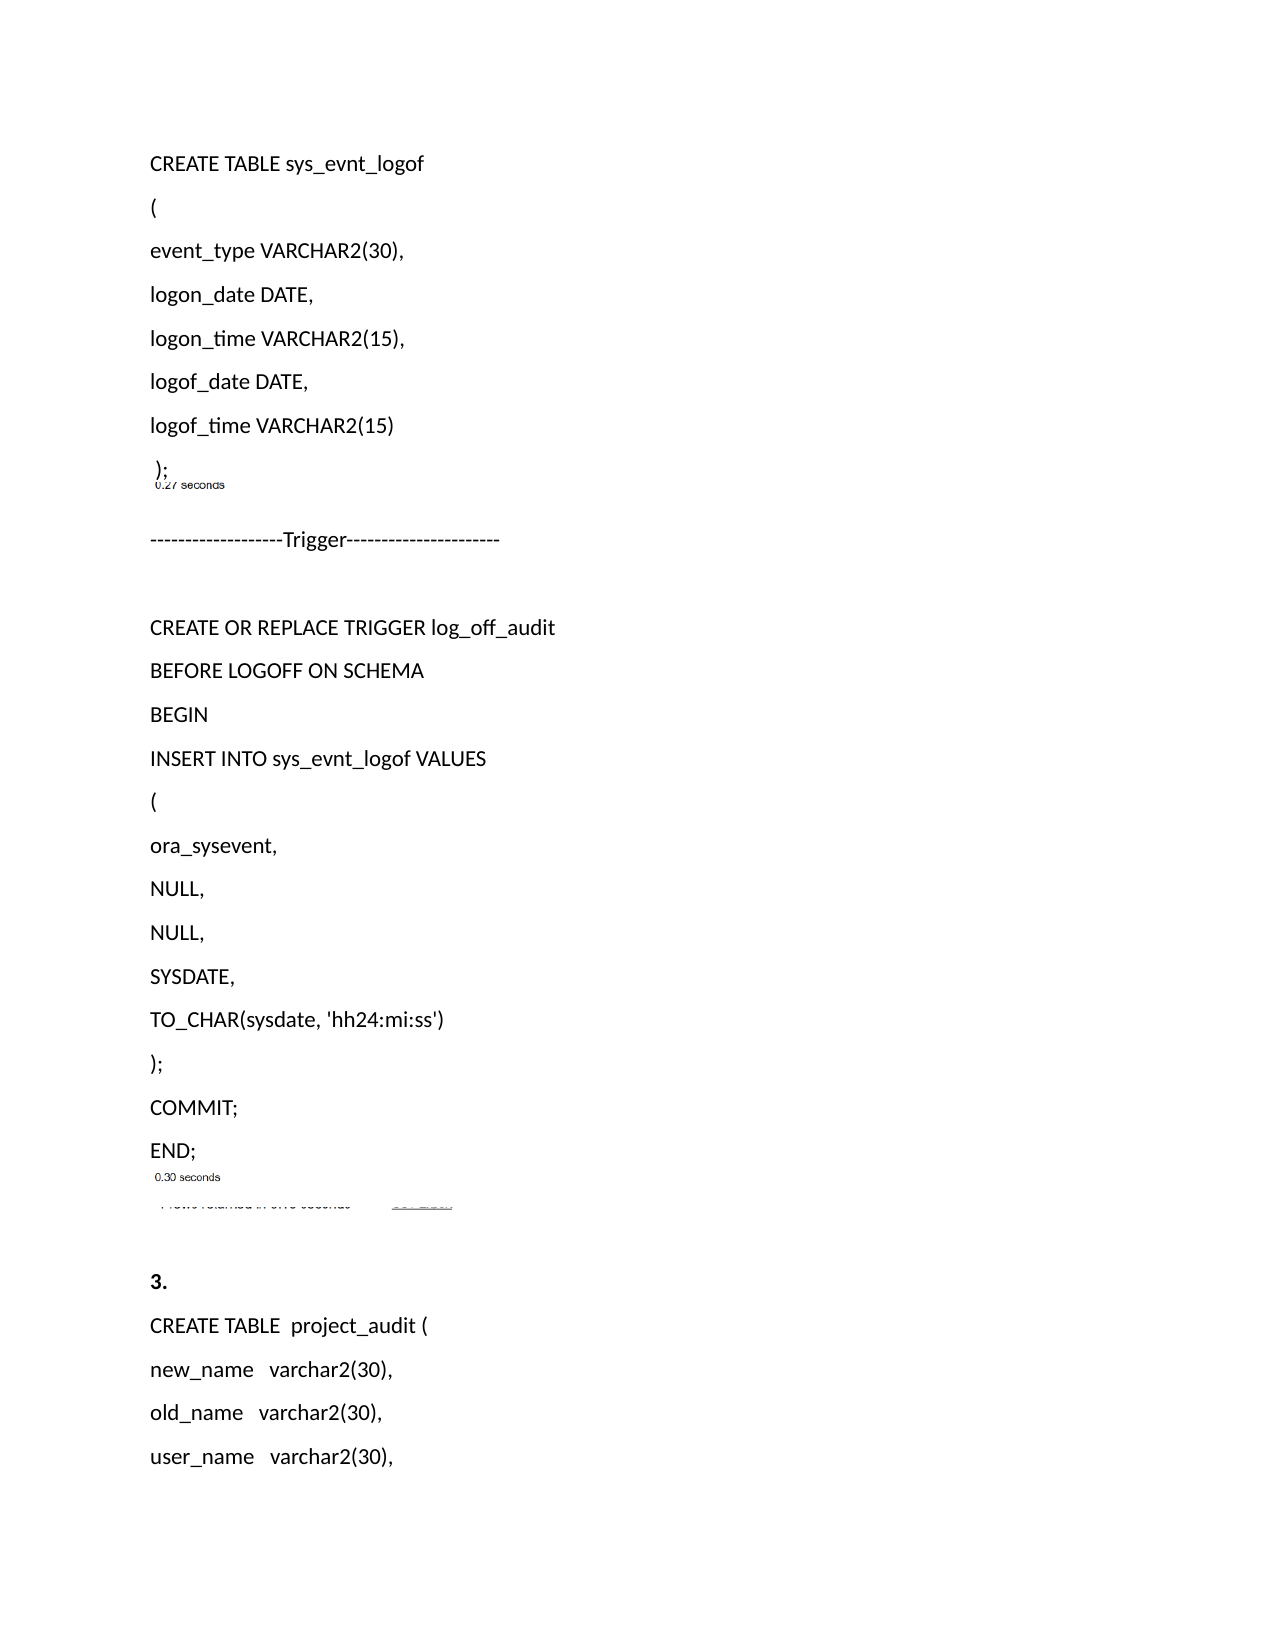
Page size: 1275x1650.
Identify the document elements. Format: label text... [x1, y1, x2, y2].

text logof_time VARCHAR2(15) [150, 412, 1125, 439]
text logof_date DATE, [150, 368, 1125, 395]
text COMMIT; [150, 1093, 1125, 1121]
text CREATE TABLE project_audit ( [150, 1312, 1125, 1339]
text ); [150, 1050, 1125, 1077]
text SYSDATE, [150, 963, 1125, 989]
text ( [150, 788, 1125, 815]
text CREATE TABLE sys_evnt_logof [150, 150, 1125, 177]
text CREATE OR REPLACE TRIGGER log_off_audit [150, 613, 1125, 640]
text logon_time VARCHAR2(15), [150, 324, 1125, 352]
text logon_date DATE, [150, 281, 1125, 308]
text ( [150, 194, 1125, 221]
text old_name varchar2(30), [150, 1399, 1125, 1426]
text ora_sysevent, [150, 832, 1125, 859]
text ); [150, 456, 1125, 482]
text INSERT INTO sys_evnt_logof VALUES [150, 744, 1125, 771]
text BEGIN [150, 701, 1125, 728]
text -------------------Trigger---------------------- [150, 499, 1125, 553]
text 3. [150, 1268, 1125, 1295]
text TO_CHAR(sysdate, 'hh24:mi:ss') [150, 1006, 1125, 1033]
text NULL, [150, 875, 1125, 902]
text event_type VARCHAR2(30), [150, 237, 1125, 264]
text NULL, [150, 919, 1125, 946]
text BEFORE LOGOFF ON SCHEMA [150, 657, 1125, 684]
text new_name varchar2(30), [150, 1355, 1125, 1382]
text user_name varchar2(30), [150, 1443, 1125, 1470]
text END; [150, 1137, 1125, 1164]
